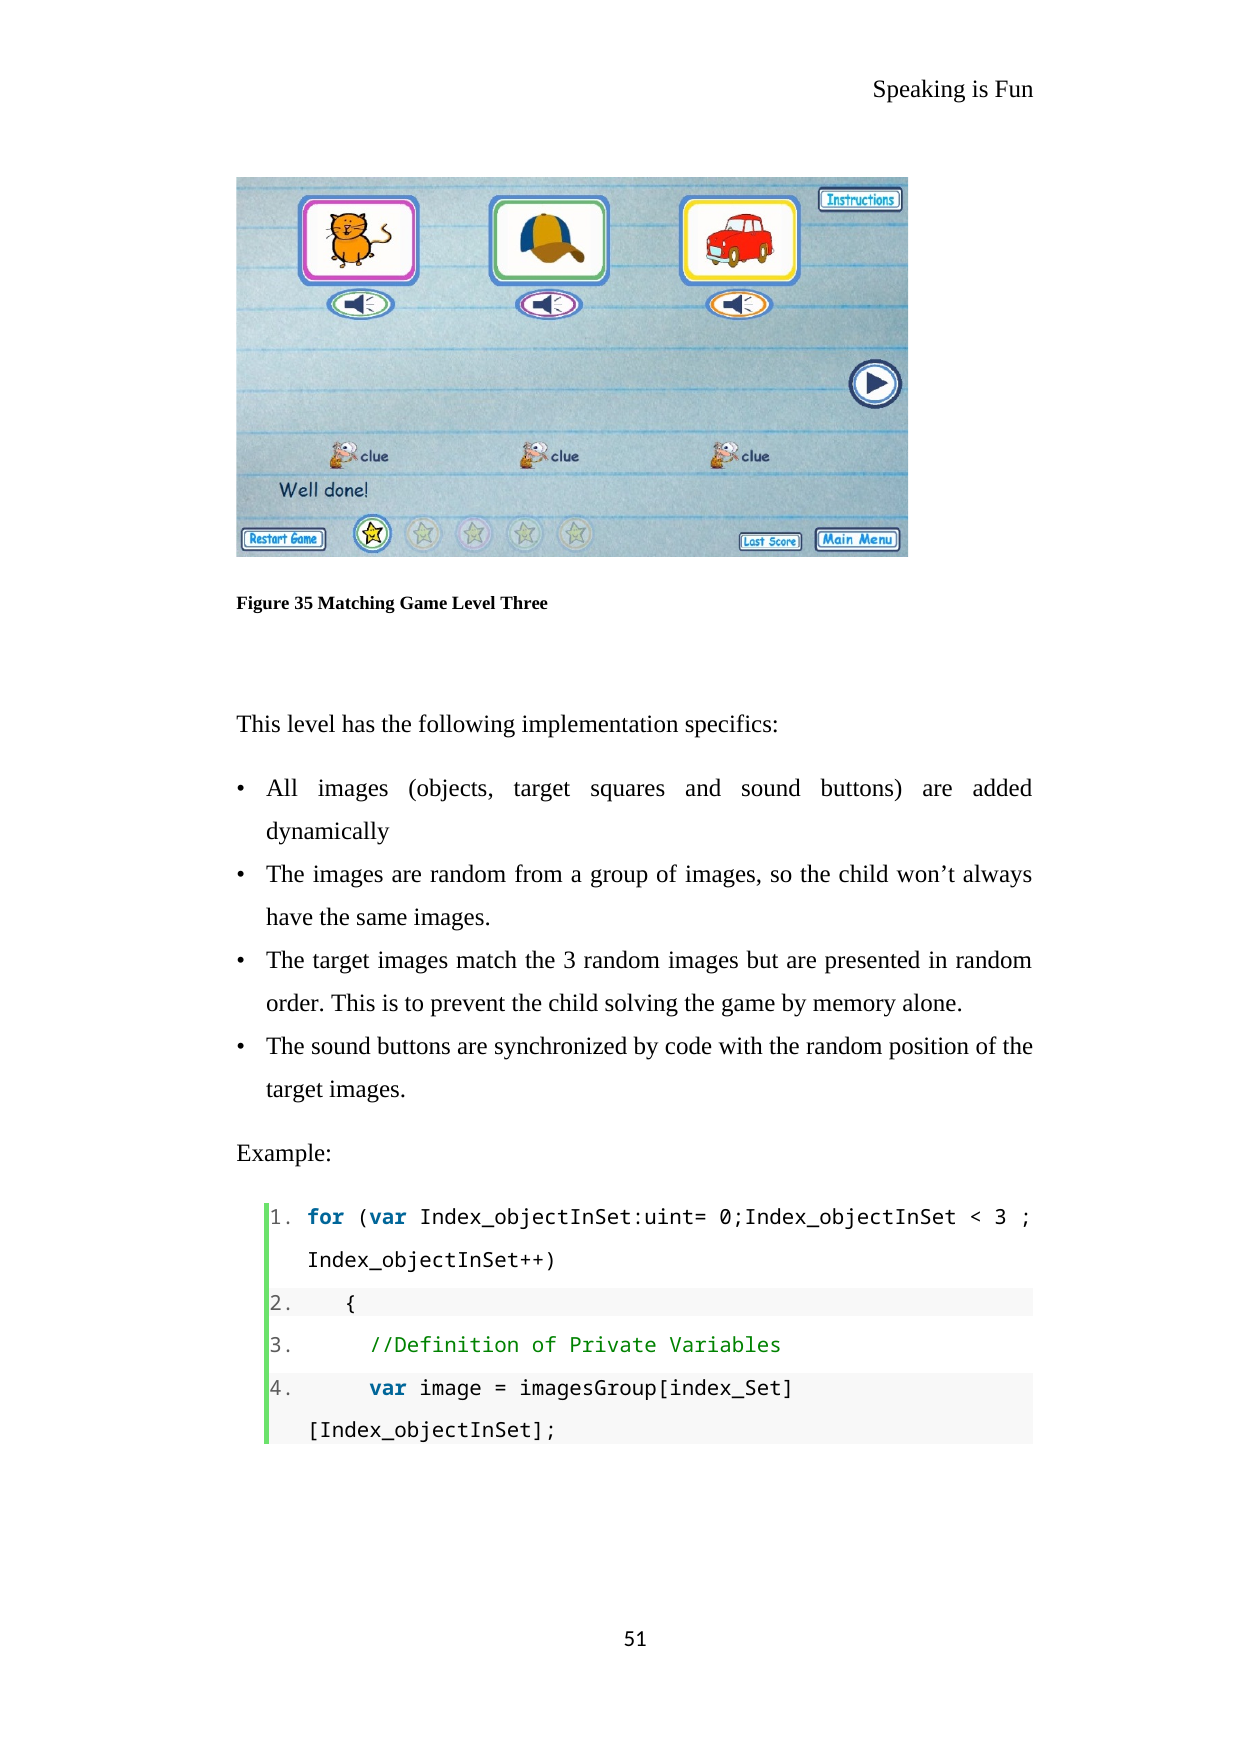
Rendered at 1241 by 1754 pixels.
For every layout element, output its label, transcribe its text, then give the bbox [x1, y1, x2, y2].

text Example: [236, 1138, 1033, 1167]
text This level has the following implementation specifics: [236, 709, 1033, 737]
list for (var Index_objectInSet:uint= 0;Index_objectInSet < 3 ; Index_objectInSet++) [264, 1202, 1033, 1273]
list var image = imagesGroup[index_Set][Index_objectInSet]; [269, 1373, 1033, 1444]
picture [236, 177, 909, 557]
list The sound buttons are synchronized by code with the random position of the target images. [236, 1031, 1033, 1103]
list The target images match the 3 random images but are presented in random order. This is to prevent the child solving the game by memory alone. [236, 945, 1033, 1017]
list //Definition of Private Variables [269, 1330, 1033, 1359]
list { [269, 1288, 1033, 1316]
text Figure 35 Matching Game Level Three [236, 592, 1033, 613]
list The images are random from a group of images, so the child won’t always have the same images. [236, 859, 1033, 931]
list All images (objects, target squares and sound buttons) are added dynamically [236, 773, 1033, 844]
